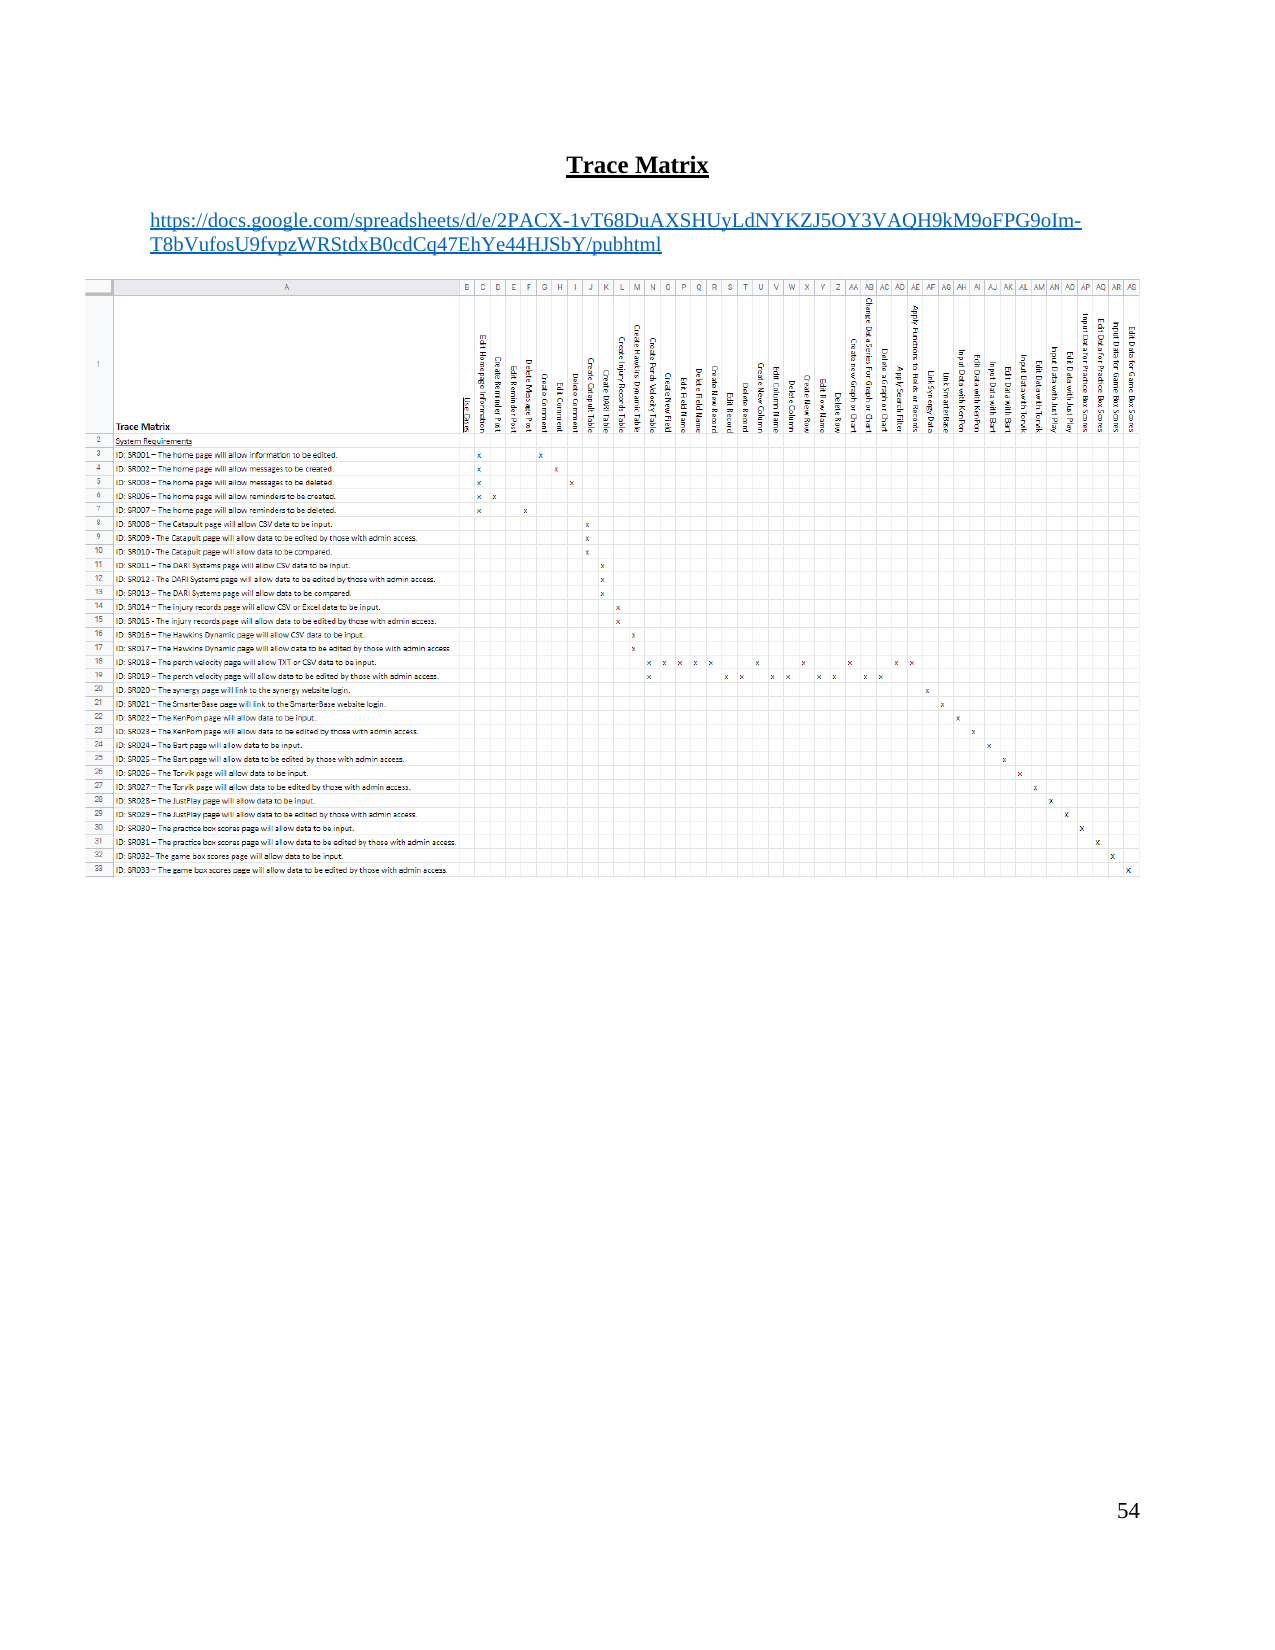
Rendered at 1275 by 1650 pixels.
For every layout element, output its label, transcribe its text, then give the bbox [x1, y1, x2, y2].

text https://docs.google.com/spreadsheets/d/e/2PACX-1vT68DuAXSHUyLdNYKZJ5OY3VAQH9kM9oFPG9oIm-T8bVufosU9fvpzWRStdxB0cdCq47EhYe44HJSbY/pubhtml [150, 207, 1139, 256]
picture [85, 279, 1140, 878]
text Trace Matrix [478, 150, 797, 179]
